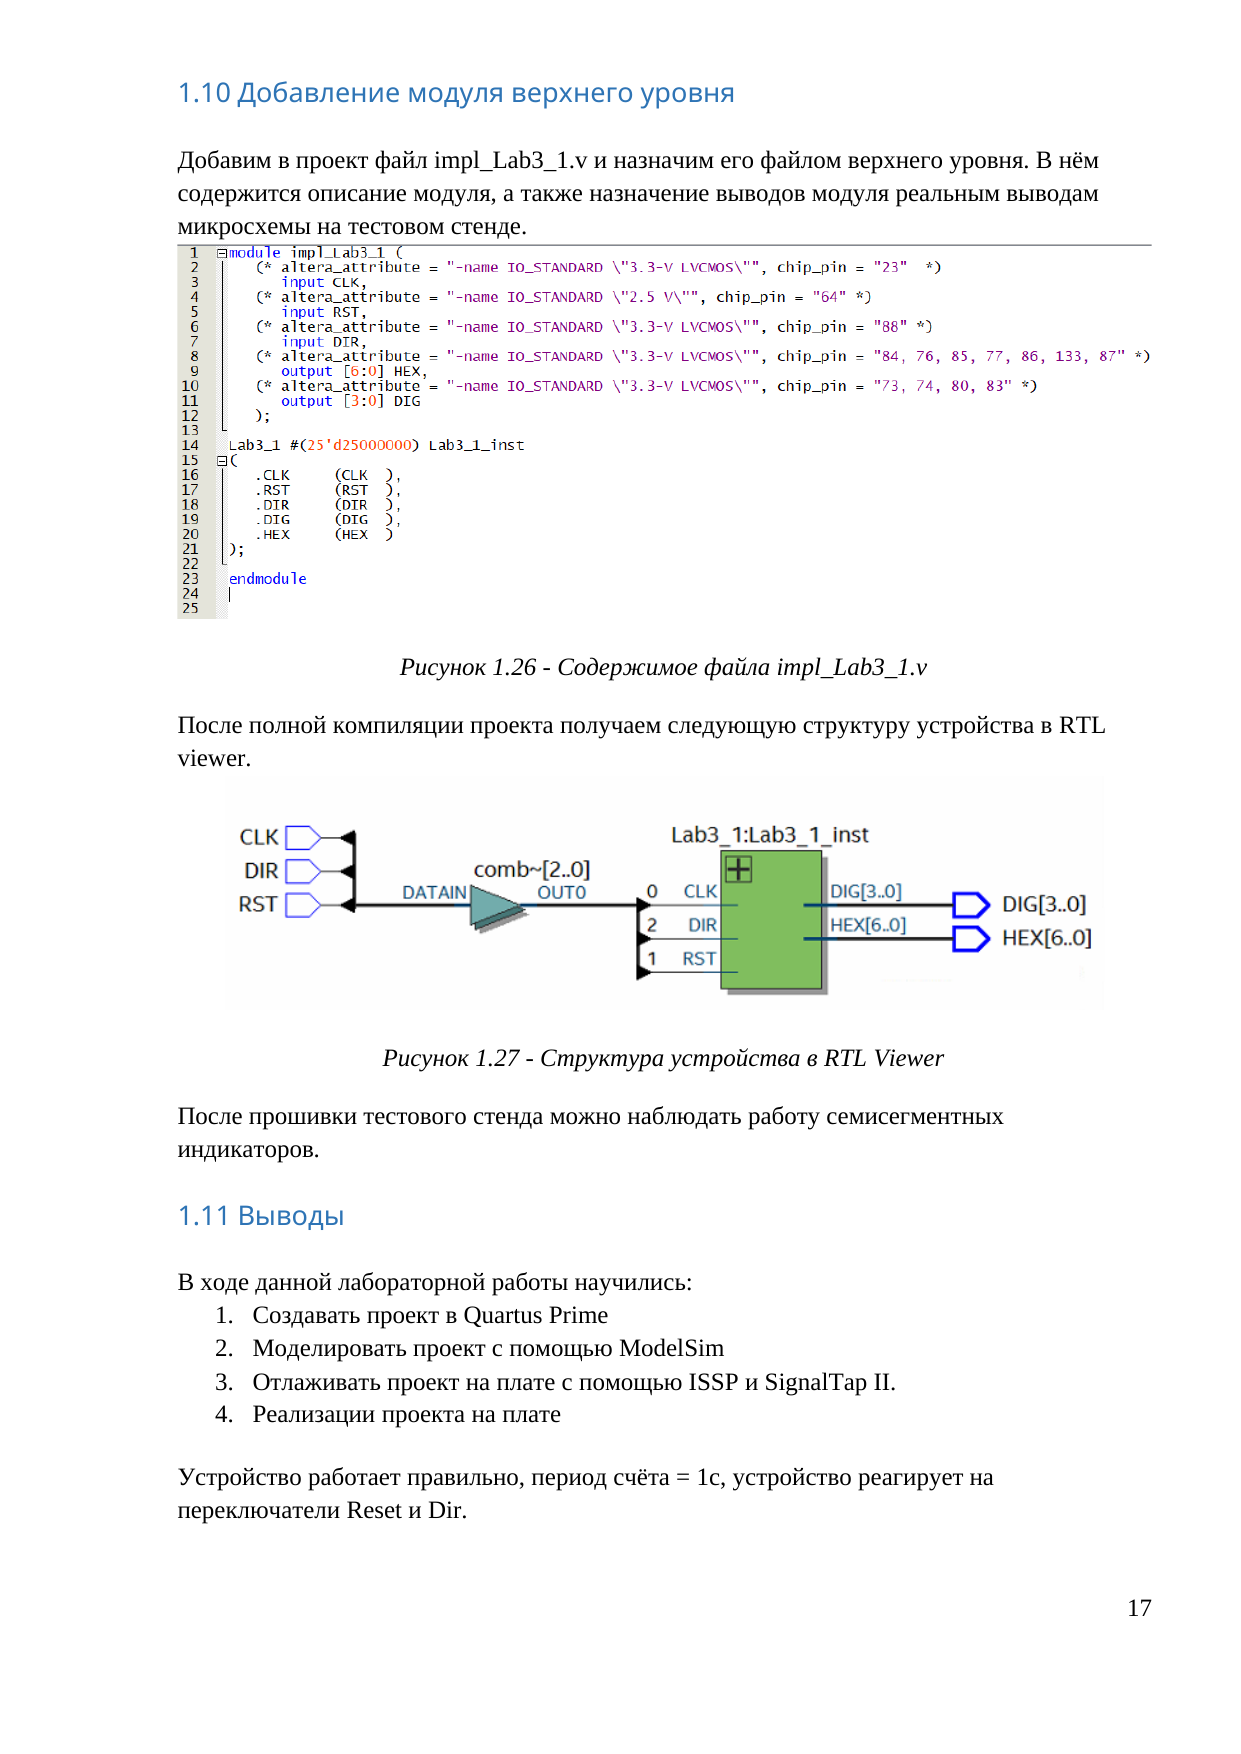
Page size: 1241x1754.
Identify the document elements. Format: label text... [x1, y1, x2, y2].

text Добавим в проект файл impl_Lab3_1.v и назначим его файлом верхнего уровня. В нём содержится описание модуля, а также назначение выводов модуля реальным выводам микросхемы на тестовом стенде. [177, 145, 1152, 240]
text Устройство работает правильно, период счёта = 1с, устройство реагирует на переключатели Reset и Dir. [177, 1462, 1152, 1523]
text Рисунок 1.26 - Содержимое файла impl_Lab3_1.v [177, 652, 1152, 681]
list Моделировать проект с помощью ModelSim [215, 1333, 1152, 1362]
picture [224, 776, 1105, 1010]
list В ходе данной лабораторной работы научились: [177, 1267, 1152, 1296]
picture [177, 244, 1152, 619]
list Реализации проекта на плате [215, 1399, 1152, 1428]
subtitle Добавление модуля верхнего уровня [177, 74, 1152, 111]
text После полной компиляции проекта получаем следующую структуру устройства в RTL viewer. [177, 710, 1152, 772]
list Создавать проект в Quartus Prime [215, 1301, 1152, 1329]
list Отлаживать проект на плате с помощью ISSP и SignalTap II. [215, 1367, 1152, 1395]
text После прошивки тестового стенда можно наблюдать работу семисегментных индикаторов. [177, 1101, 1152, 1162]
text Рисунок 1.27 - Структура устройства в RTL Viewer [177, 1043, 1152, 1072]
subtitle Выводы [177, 1196, 1152, 1233]
